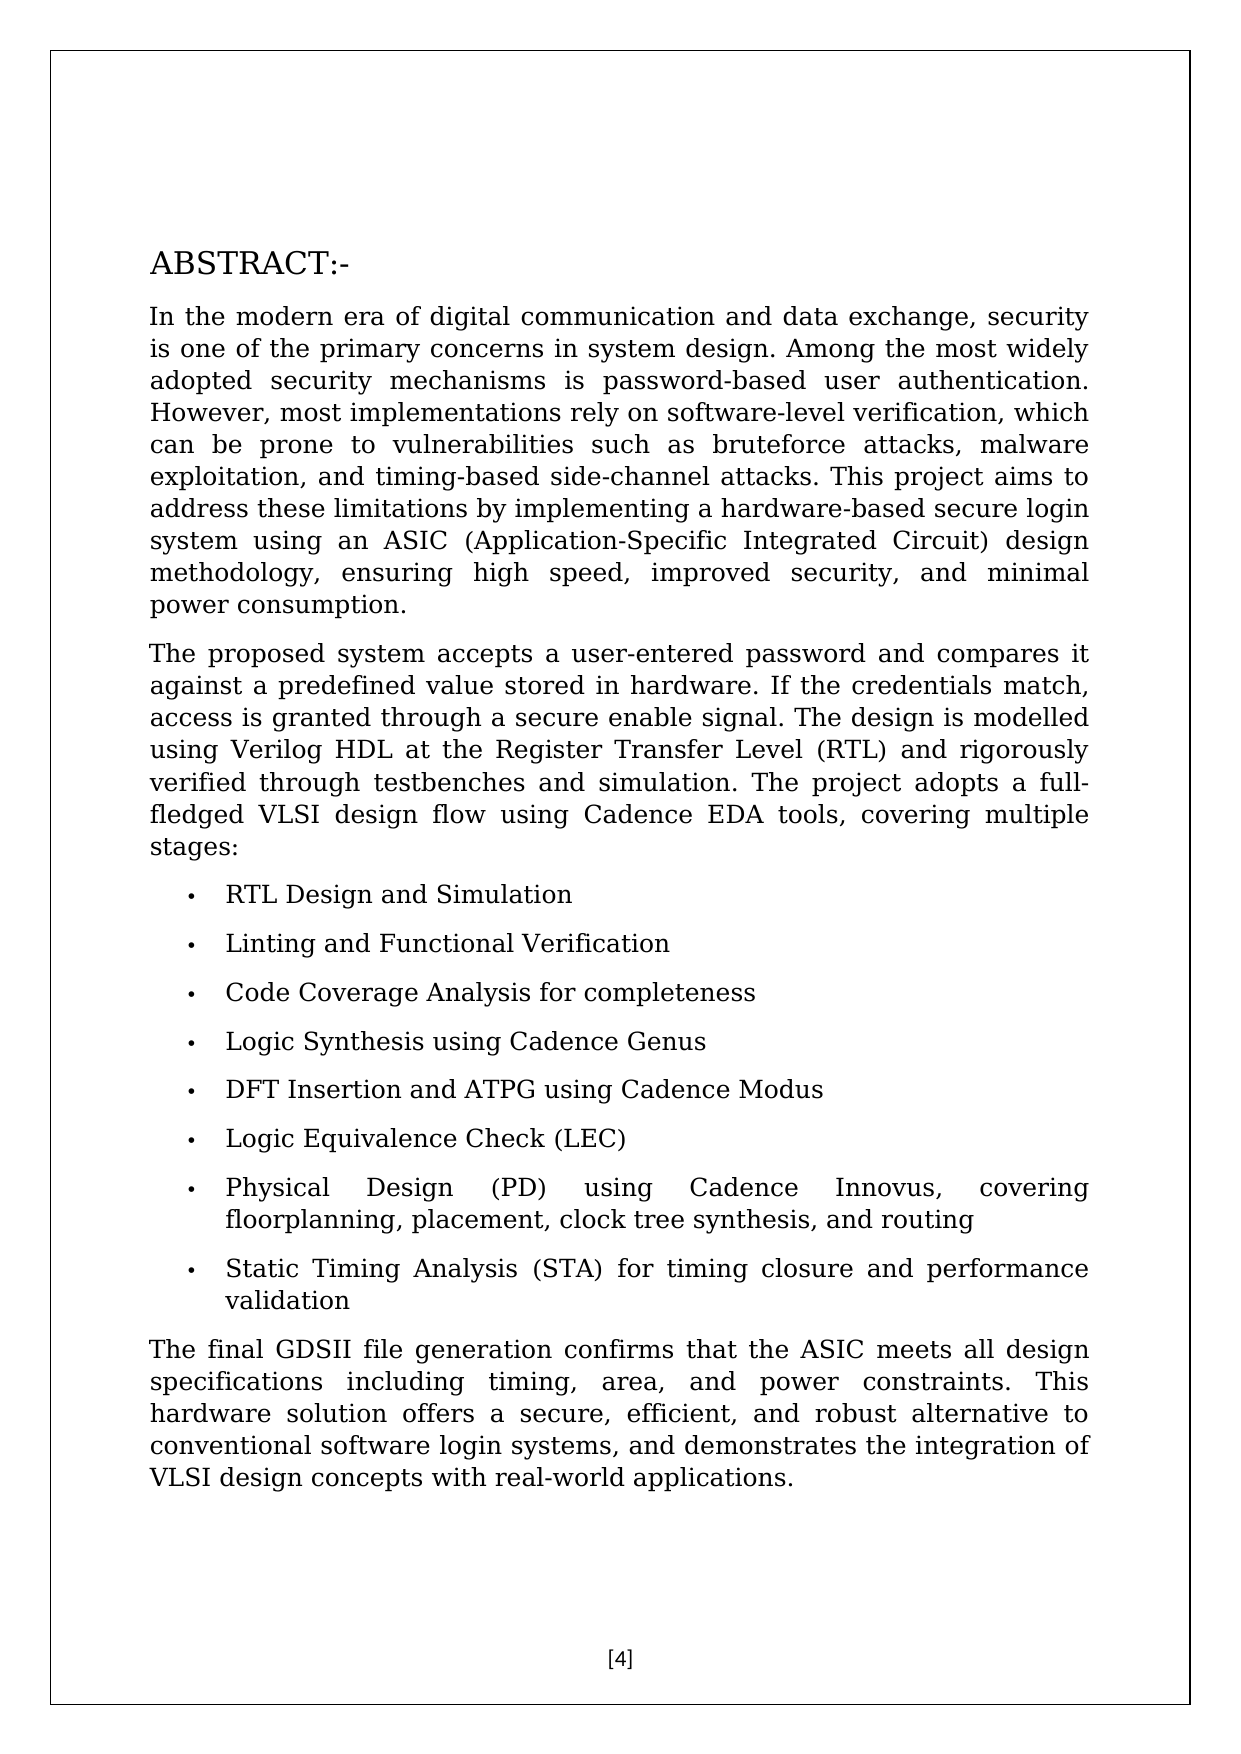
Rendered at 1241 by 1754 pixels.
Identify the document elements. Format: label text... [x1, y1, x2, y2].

list DFT Insertion and ATPG using Cadence Modus [188, 1074, 1090, 1104]
list Code Coverage Analysis for completeness [188, 977, 1090, 1007]
list Physical Design (PD) using Cadence Innovus, covering floorplanning, placement, clock tree synthesis, and routing [188, 1172, 1090, 1234]
list Logic Synthesis using Cadence Genus [188, 1025, 1090, 1055]
text ABSTRACT:- [150, 243, 1101, 281]
text In the modern era of digital communication and data exchange, security is one of the primary concerns in system design. Among the most widely adopted security mechanisms is password-based user authentication. However, most implementations rely on software-level verification, which can be prone to vulnerabilities such as bruteforce attacks, malware exploitation, and timing-based side-channel attacks. This project aims to address these limitations by implementing a hardware-based secure login system using an ASIC (Application-Specific Integrated Circuit) design methodology, ensuring high speed, improved security, and minimal power consumption. [148, 300, 1090, 619]
text The proposed system accepts a user-entered password and compares it against a predefined value stored in hardware. If the credentials match, access is granted through a secure enable signal. The design is modelled using Verilog HDL at the Register Transfer Level (RTL) and rigorously verified through testbenches and simulation. The project adopts a full-fledged VLSI design flow using Cadence EDA tools, covering multiple stages: [148, 638, 1090, 860]
list Static Timing Analysis (STA) for timing closure and performance validation [188, 1252, 1090, 1314]
list Logic Equivalence Check (LEC) [188, 1123, 1090, 1153]
list Linting and Functional Verification [188, 928, 1090, 958]
text The final GDSII file generation confirms that the ASIC meets all design specifications including timing, area, and power constraints. This hardware solution offers a secure, efficient, and robust alternative to conventional software login systems, and demonstrates the integration of VLSI design concepts with real-world applications. [148, 1333, 1090, 1492]
list RTL Design and Simulation [188, 879, 1090, 909]
